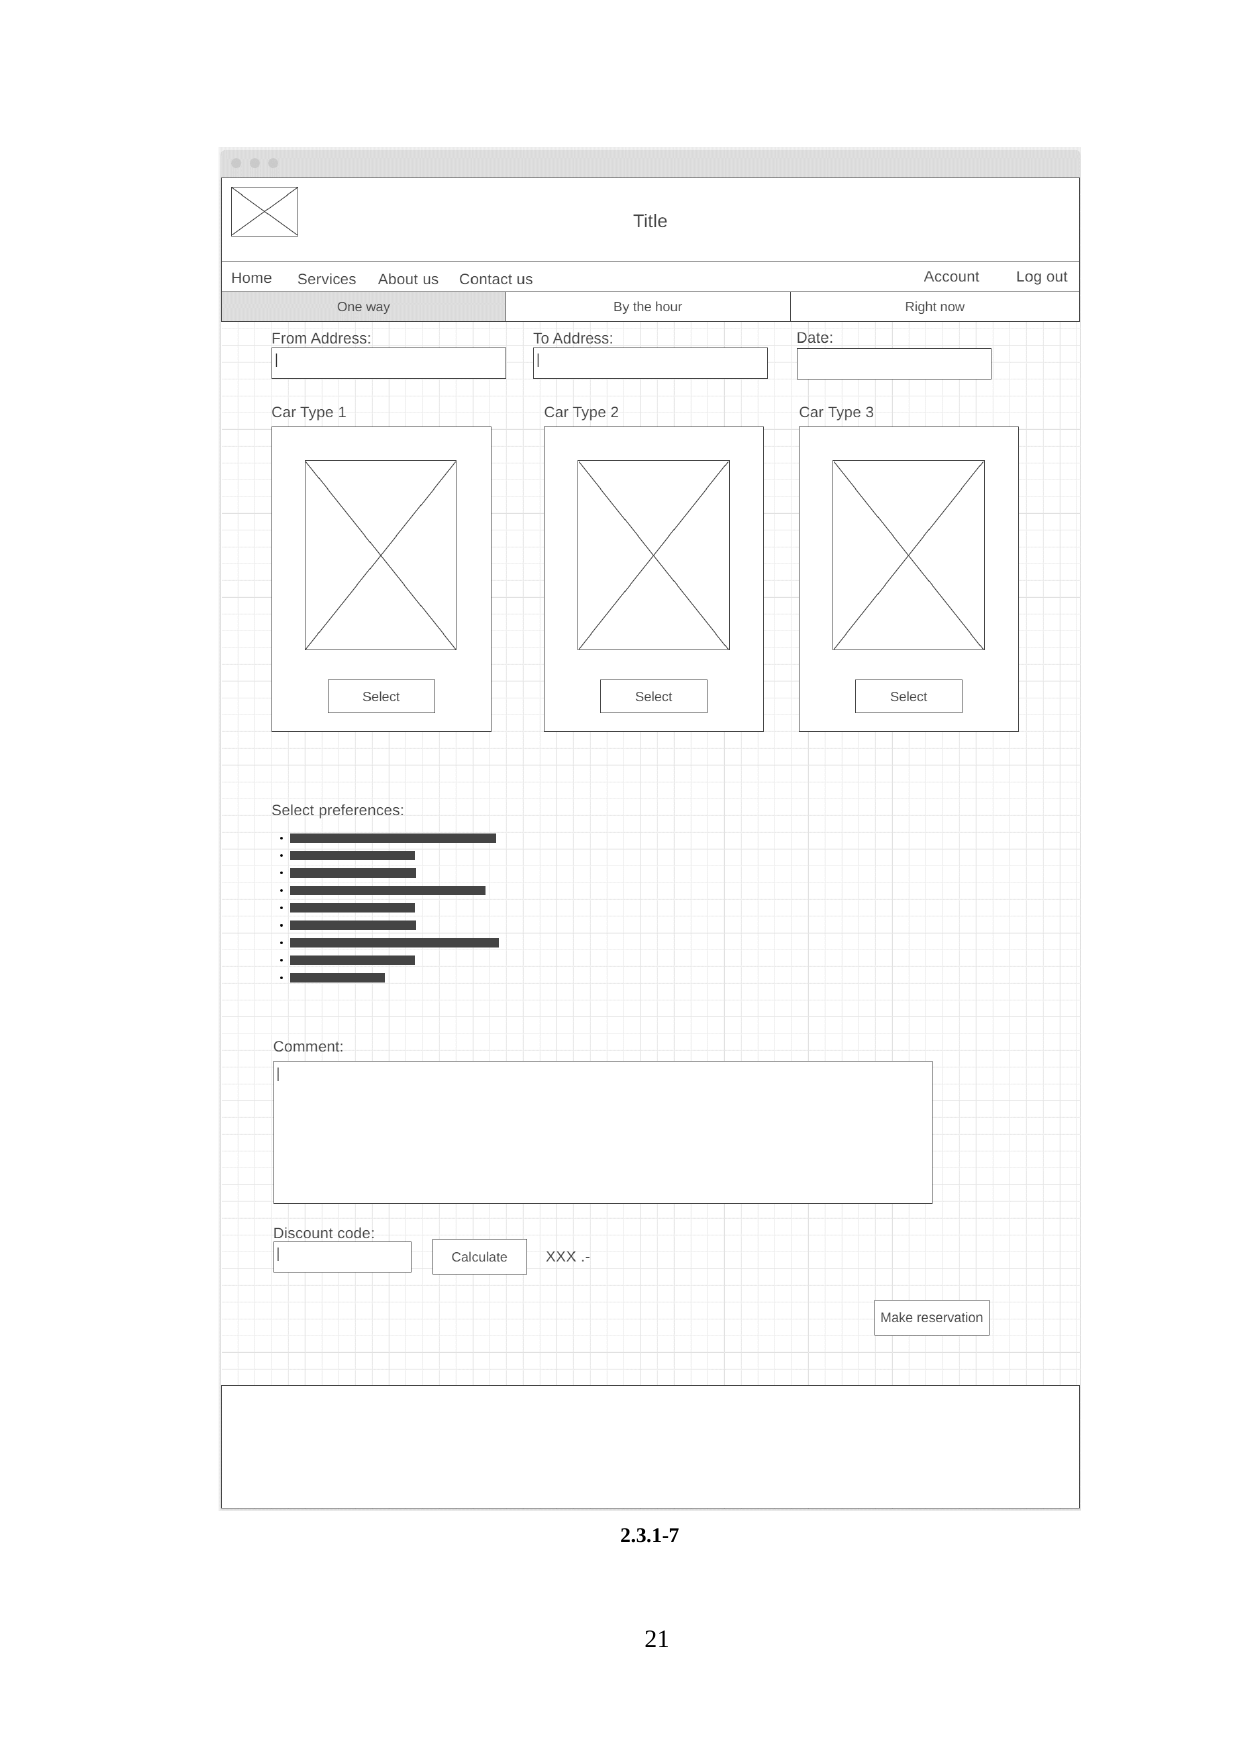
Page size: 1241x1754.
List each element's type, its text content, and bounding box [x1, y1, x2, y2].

text 2.3.1 Foglalások képernyő terve [207, 1523, 1092, 1547]
picture [218, 147, 1081, 1511]
